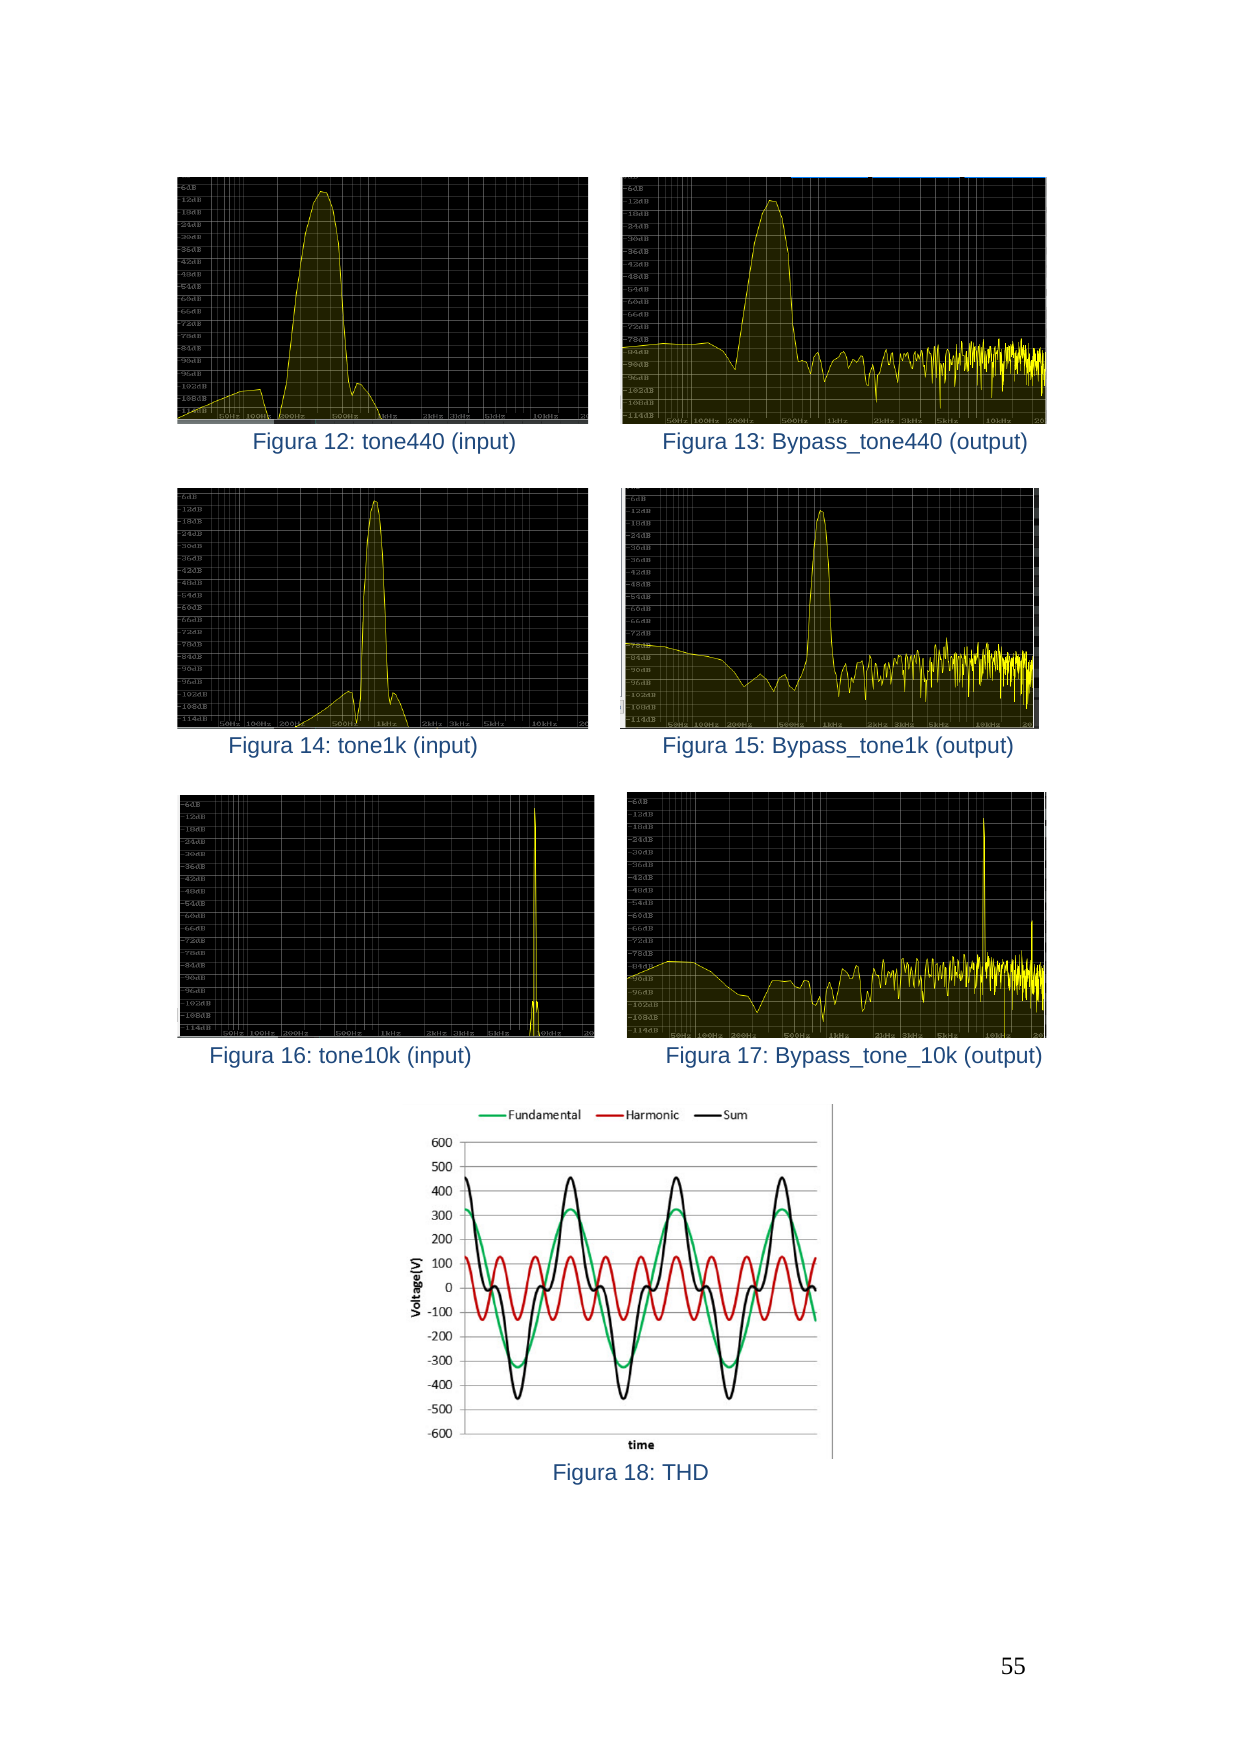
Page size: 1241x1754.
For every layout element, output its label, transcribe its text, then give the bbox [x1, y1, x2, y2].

picture [626, 792, 1047, 1038]
picture [402, 1104, 834, 1459]
picture [620, 488, 1039, 729]
text Figura 14: tone1k (input) Figura 15: Bypass_tone1k (output) [177, 732, 1063, 758]
picture [620, 177, 1047, 424]
picture [177, 488, 589, 729]
text Figura 16: tone10k (input) Figura 17: Bypass_tone_10k (output) [177, 1042, 1063, 1068]
picture [177, 795, 595, 1038]
text Figura 12: tone440 (input) Figura 13: Bypass_tone440 (output) [177, 428, 1063, 484]
picture [177, 177, 589, 424]
text Figura 18: THD [327, 1459, 1063, 1485]
